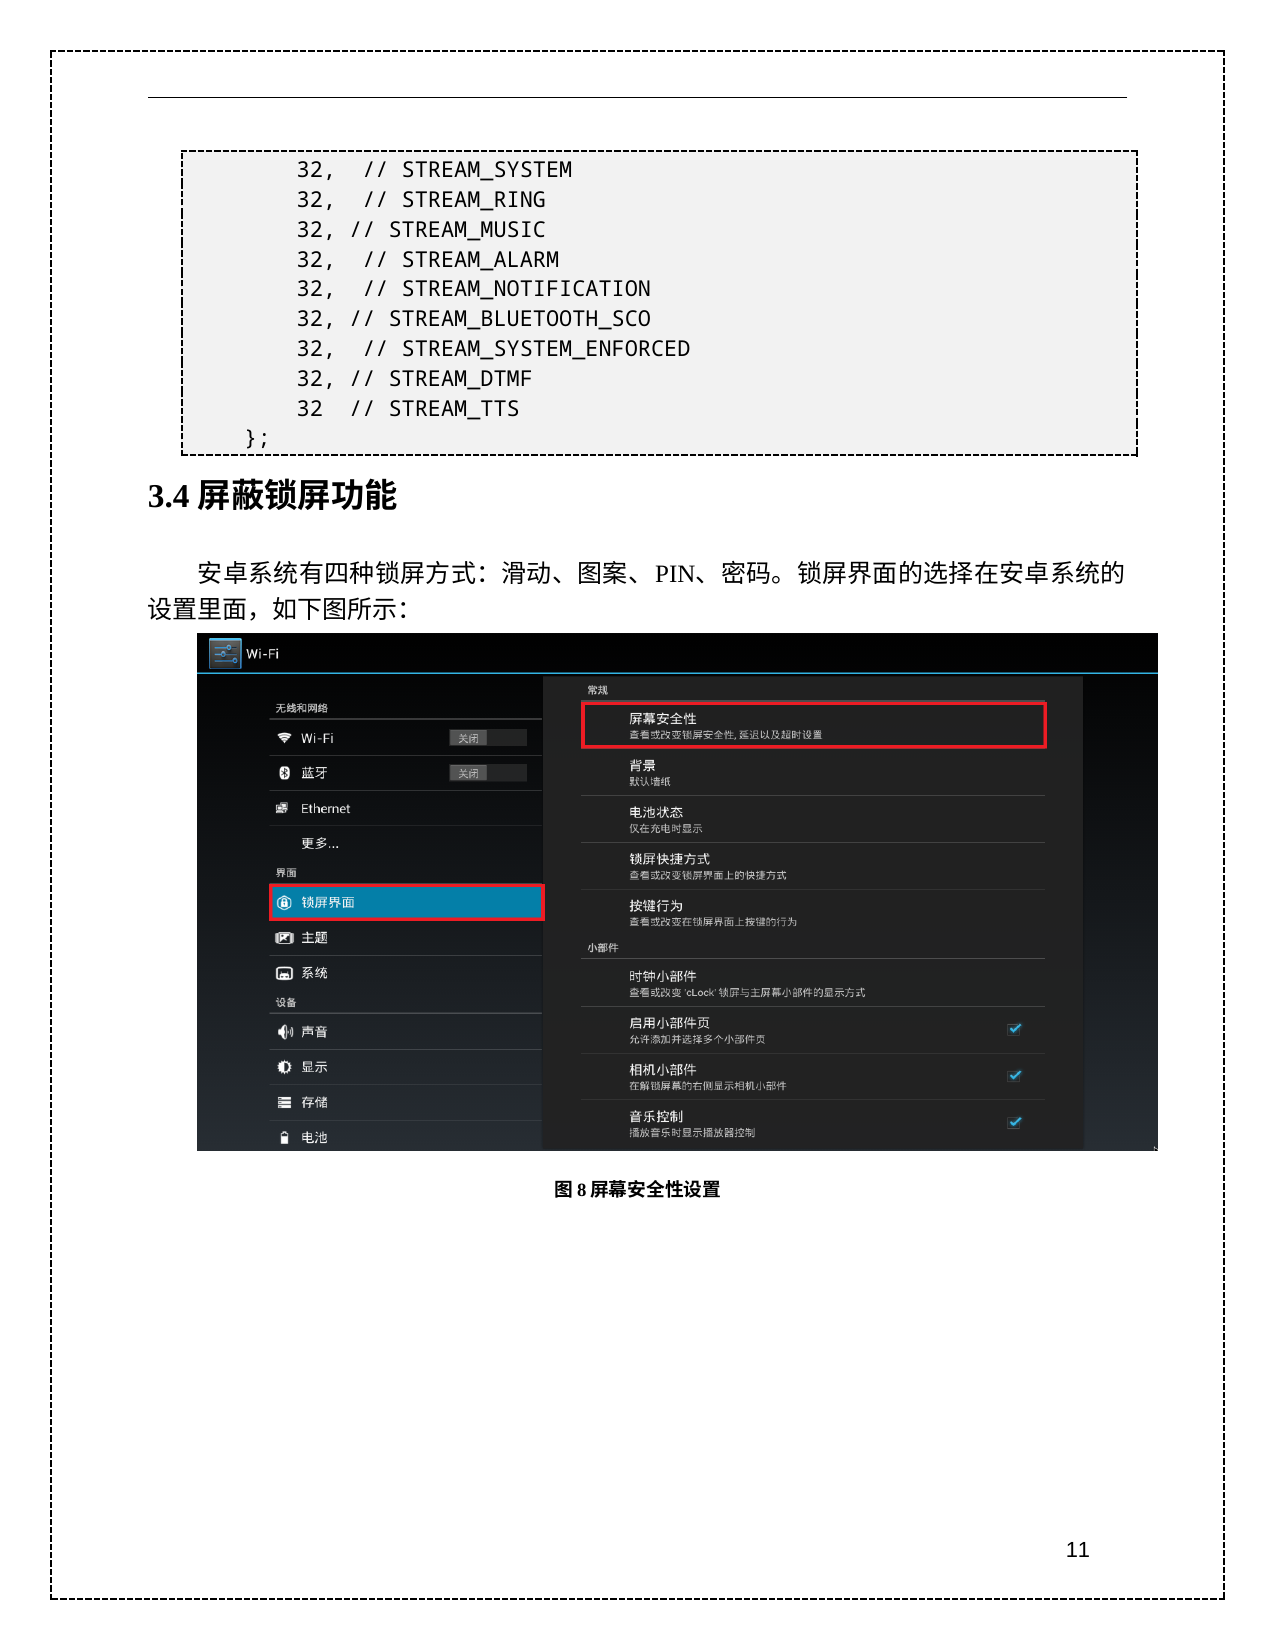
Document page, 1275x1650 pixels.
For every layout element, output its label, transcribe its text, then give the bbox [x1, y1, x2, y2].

text 32, // STREAM_NOTIFICATION [181, 269, 1138, 299]
text 32, // STREAM_SYSTEM_ENFORCED [181, 329, 1138, 358]
text }; [181, 418, 1138, 456]
text 32, // STREAM_BLUETOOTH_SCO [181, 299, 1138, 329]
text 图 8屏幕安全性设置 [148, 1174, 1127, 1201]
text 32, // STREAM_DTMF [181, 358, 1138, 388]
text 32, // STREAM_RING [181, 180, 1138, 209]
picture [197, 633, 1158, 1151]
subtitle 屏蔽锁屏功能 [148, 469, 1127, 517]
text 32 // STREAM_TTS [181, 388, 1138, 418]
text 32, // STREAM_SYSTEM [181, 150, 1138, 180]
text 32, // STREAM_ALARM [181, 239, 1138, 269]
text 32, // STREAM_MUSIC [181, 209, 1138, 239]
text 安卓系统有四种锁屏方式：滑动、图案、PIN、密码。锁屏界面的选择在安卓系统的设置里面，如下图所示： [148, 553, 1127, 626]
